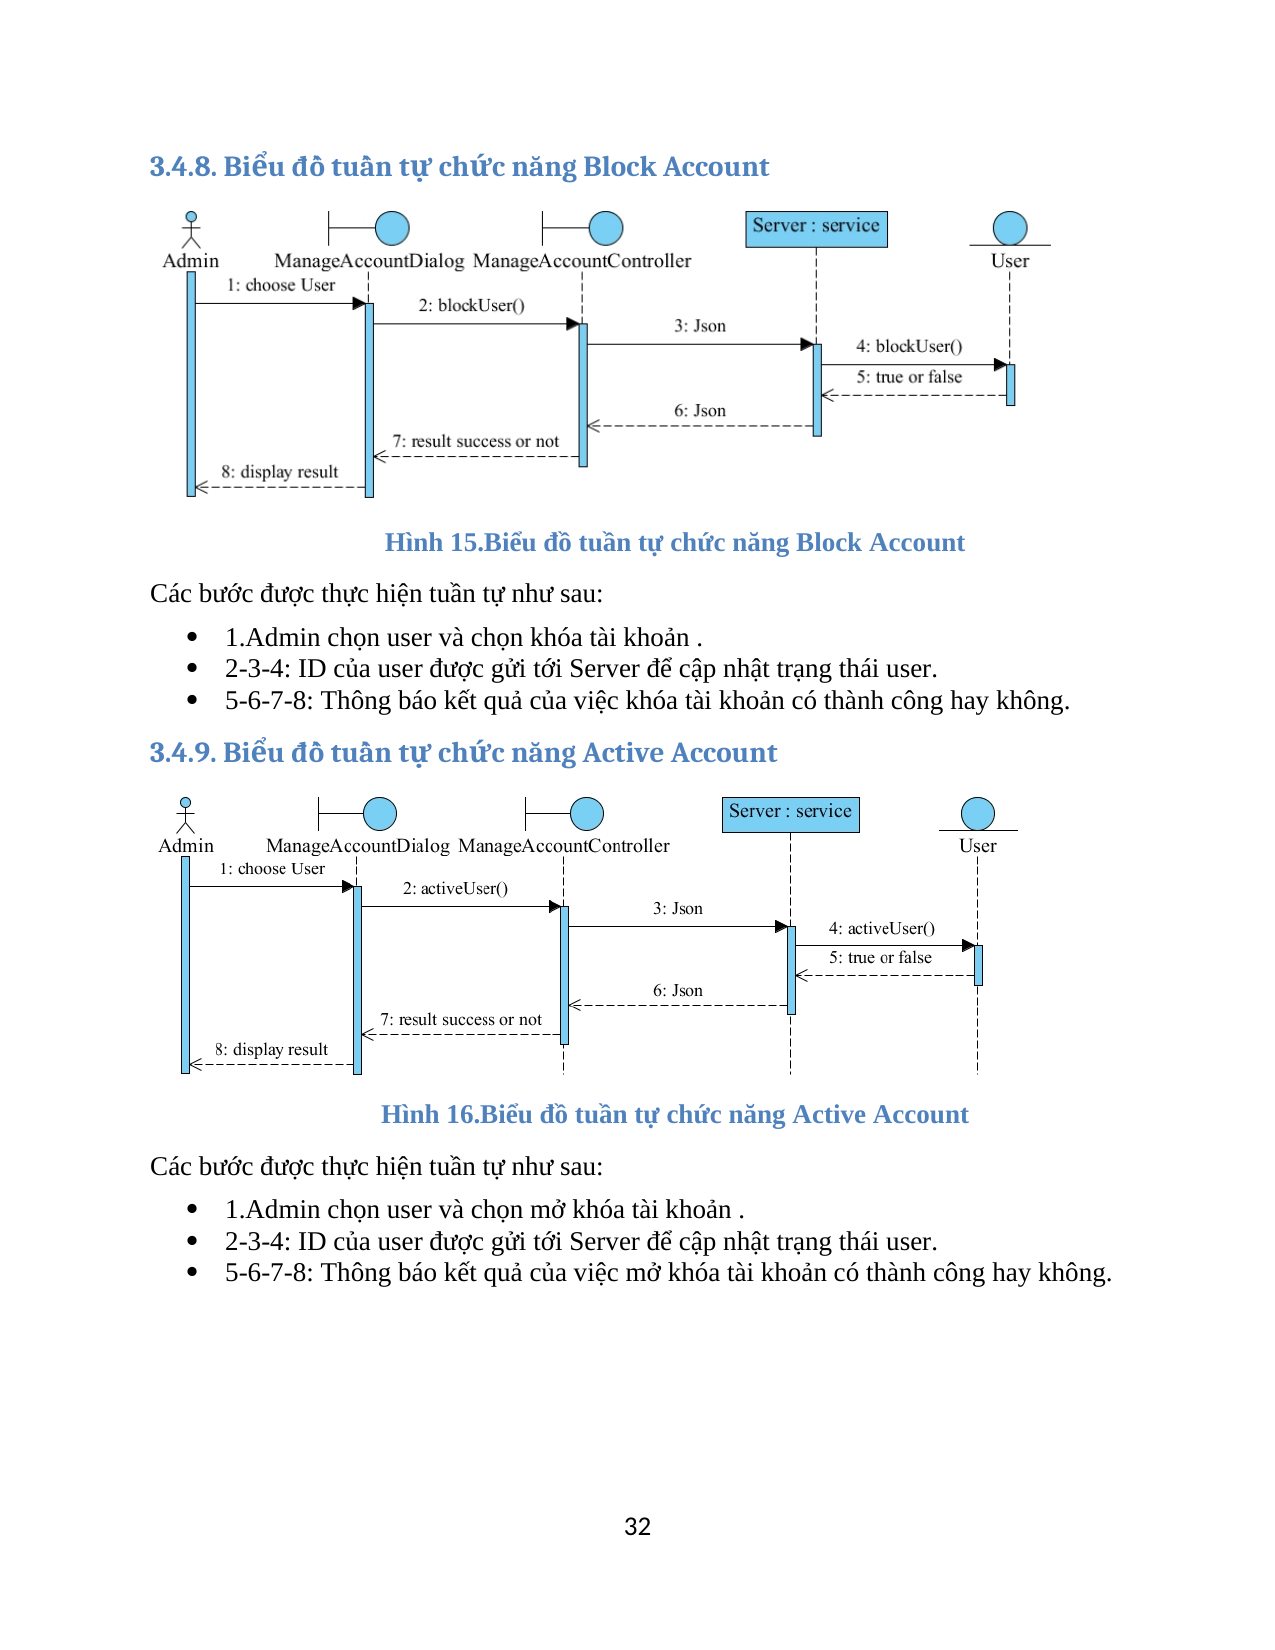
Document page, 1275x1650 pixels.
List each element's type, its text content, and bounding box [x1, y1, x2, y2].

list 1.Admin chọn user và chọn khóa tài khoản . [187, 621, 1125, 652]
list 2-3-4: ID của user được gửi tới Server để cập nhật trạng thái user. [187, 652, 1125, 684]
picture [150, 209, 1055, 501]
list 2-3-4: ID của user được gửi tới Server để cập nhật trạng thái user. [187, 1224, 1125, 1256]
list 5-6-7-8: Thông báo kết quả của việc khóa tài khoản có thành công hay không. [187, 684, 1125, 715]
list 5-6-7-8: Thông báo kết quả của việc mở khóa tài khoản có thành công hay không. [187, 1256, 1125, 1287]
list 1.Admin chọn user và chọn mở khóa tài khoản . [187, 1193, 1125, 1224]
subtitle 3.4.8. Biểu đồ tuần tự chức năng Block Account [150, 150, 1125, 183]
subtitle 3.4.9. Biểu đồ tuần tự chức năng Active Account [150, 736, 1125, 769]
text Các bước được thực hiện tuần tự như sau: [150, 1150, 1125, 1181]
picture [150, 795, 1021, 1077]
text Các bước được thực hiện tuần tự như sau: [150, 578, 1125, 609]
